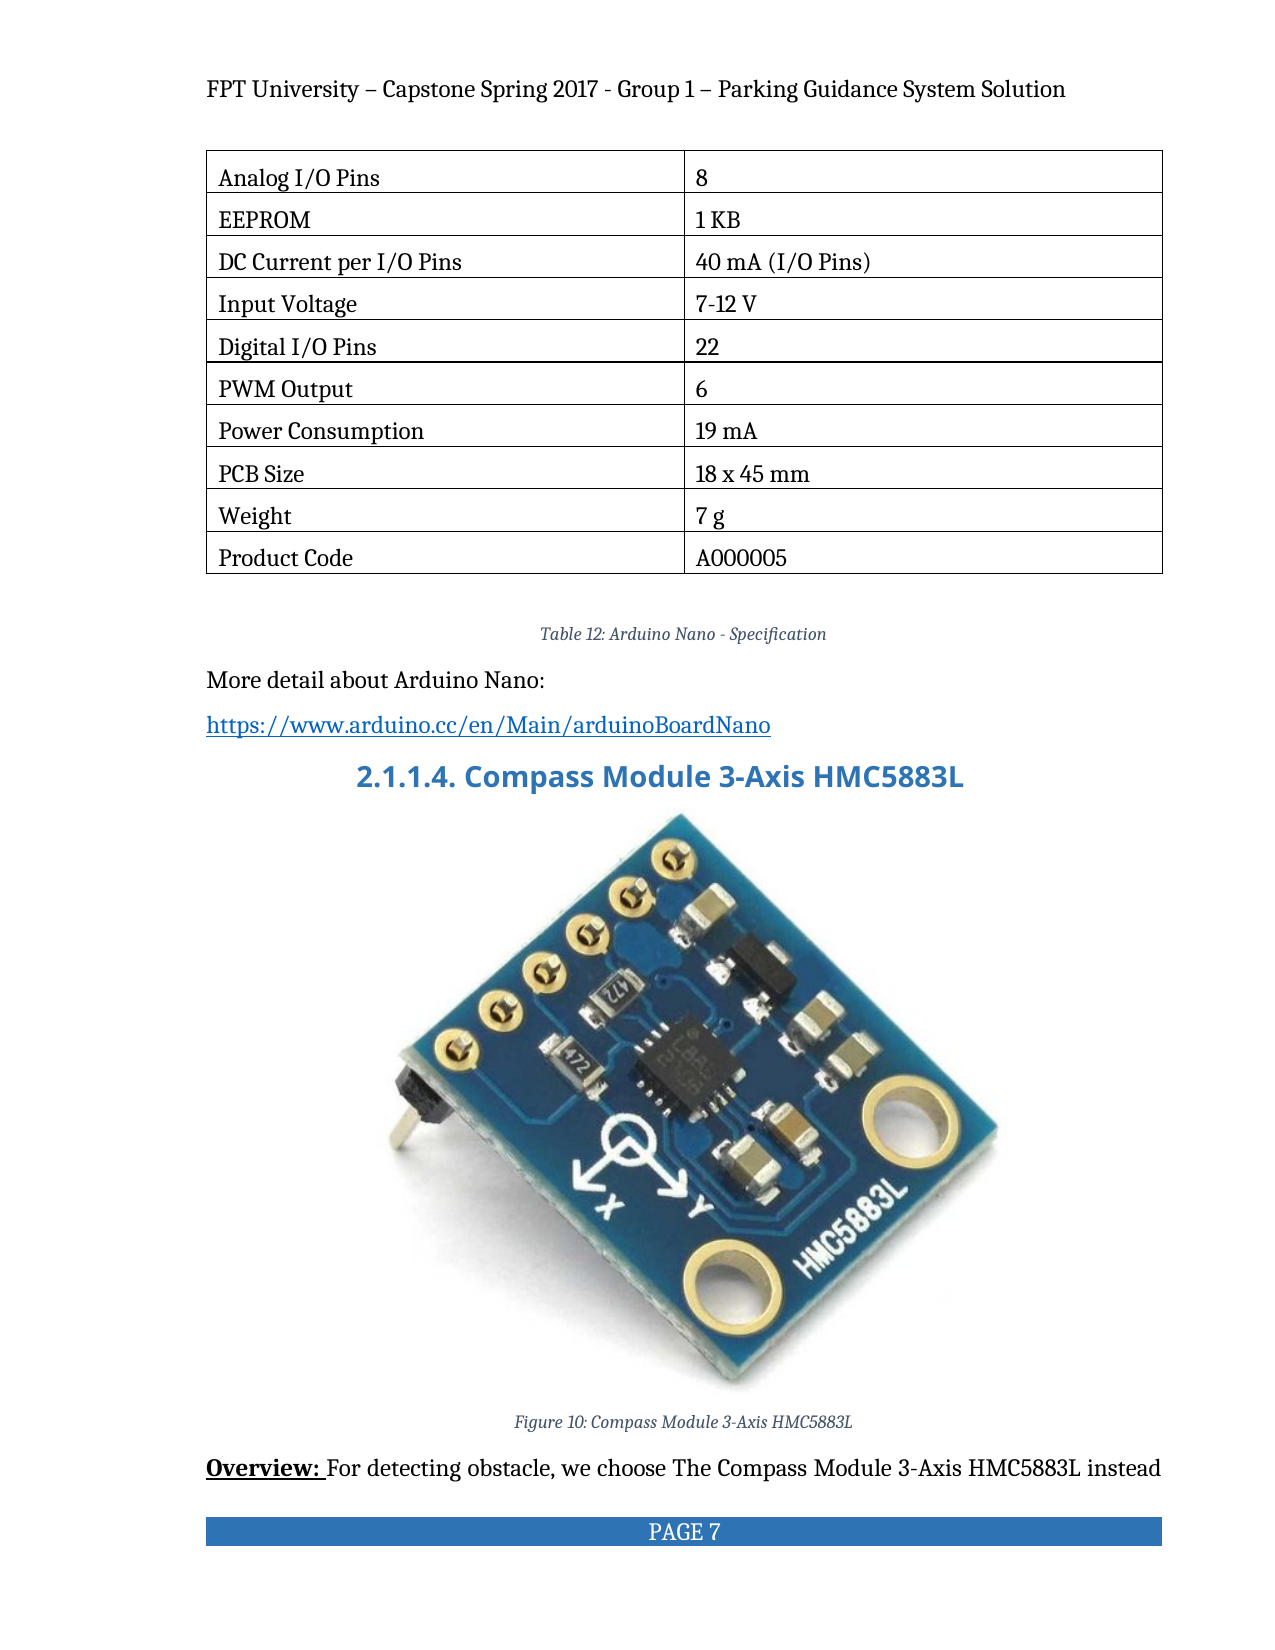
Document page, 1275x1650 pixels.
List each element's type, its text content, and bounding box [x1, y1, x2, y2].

table_cell PCB Size [207, 447, 684, 488]
table_cell 7 g [685, 489, 1162, 531]
table_cell 19 mA [685, 405, 1162, 446]
table_cell EEPROM [207, 193, 684, 234]
table_cell 1 KB [685, 193, 1162, 234]
text https://www.arduino.cc/en/Main/arduinoBoardNano [206, 711, 1162, 740]
table_cell 7-12 V [685, 278, 1162, 319]
table_cell Weight [207, 489, 684, 531]
table_cell PWM Output [207, 363, 684, 404]
table_cell Digital I/O Pins [207, 320, 684, 361]
table_cell 6 [685, 363, 1162, 404]
table_cell Power Consumption [207, 405, 684, 446]
text Figure : Compass Module 3-Axis HMC5883L [206, 1412, 1162, 1433]
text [206, 1454, 1162, 1483]
table_cell 8 [685, 151, 1162, 192]
text More detail about Arduino Nano: [206, 666, 1162, 695]
table_cell 18 x 45 mm [685, 447, 1162, 488]
table_cell 22 [685, 320, 1162, 361]
table_cell A000005 [685, 532, 1162, 573]
table_cell Product Code [207, 532, 684, 573]
table_cell DC Current per I/O Pins [207, 236, 684, 277]
table_cell Input Voltage [207, 278, 684, 319]
picture [296, 808, 1072, 1395]
table_cell Analog I/O Pins [207, 151, 684, 192]
subtitle Compass Module 3-Axis HMC5883L [206, 757, 1162, 796]
text Table : Arduino Nano - Specification [206, 623, 1162, 645]
table_cell 40 mA (I/O Pins) [685, 236, 1162, 277]
